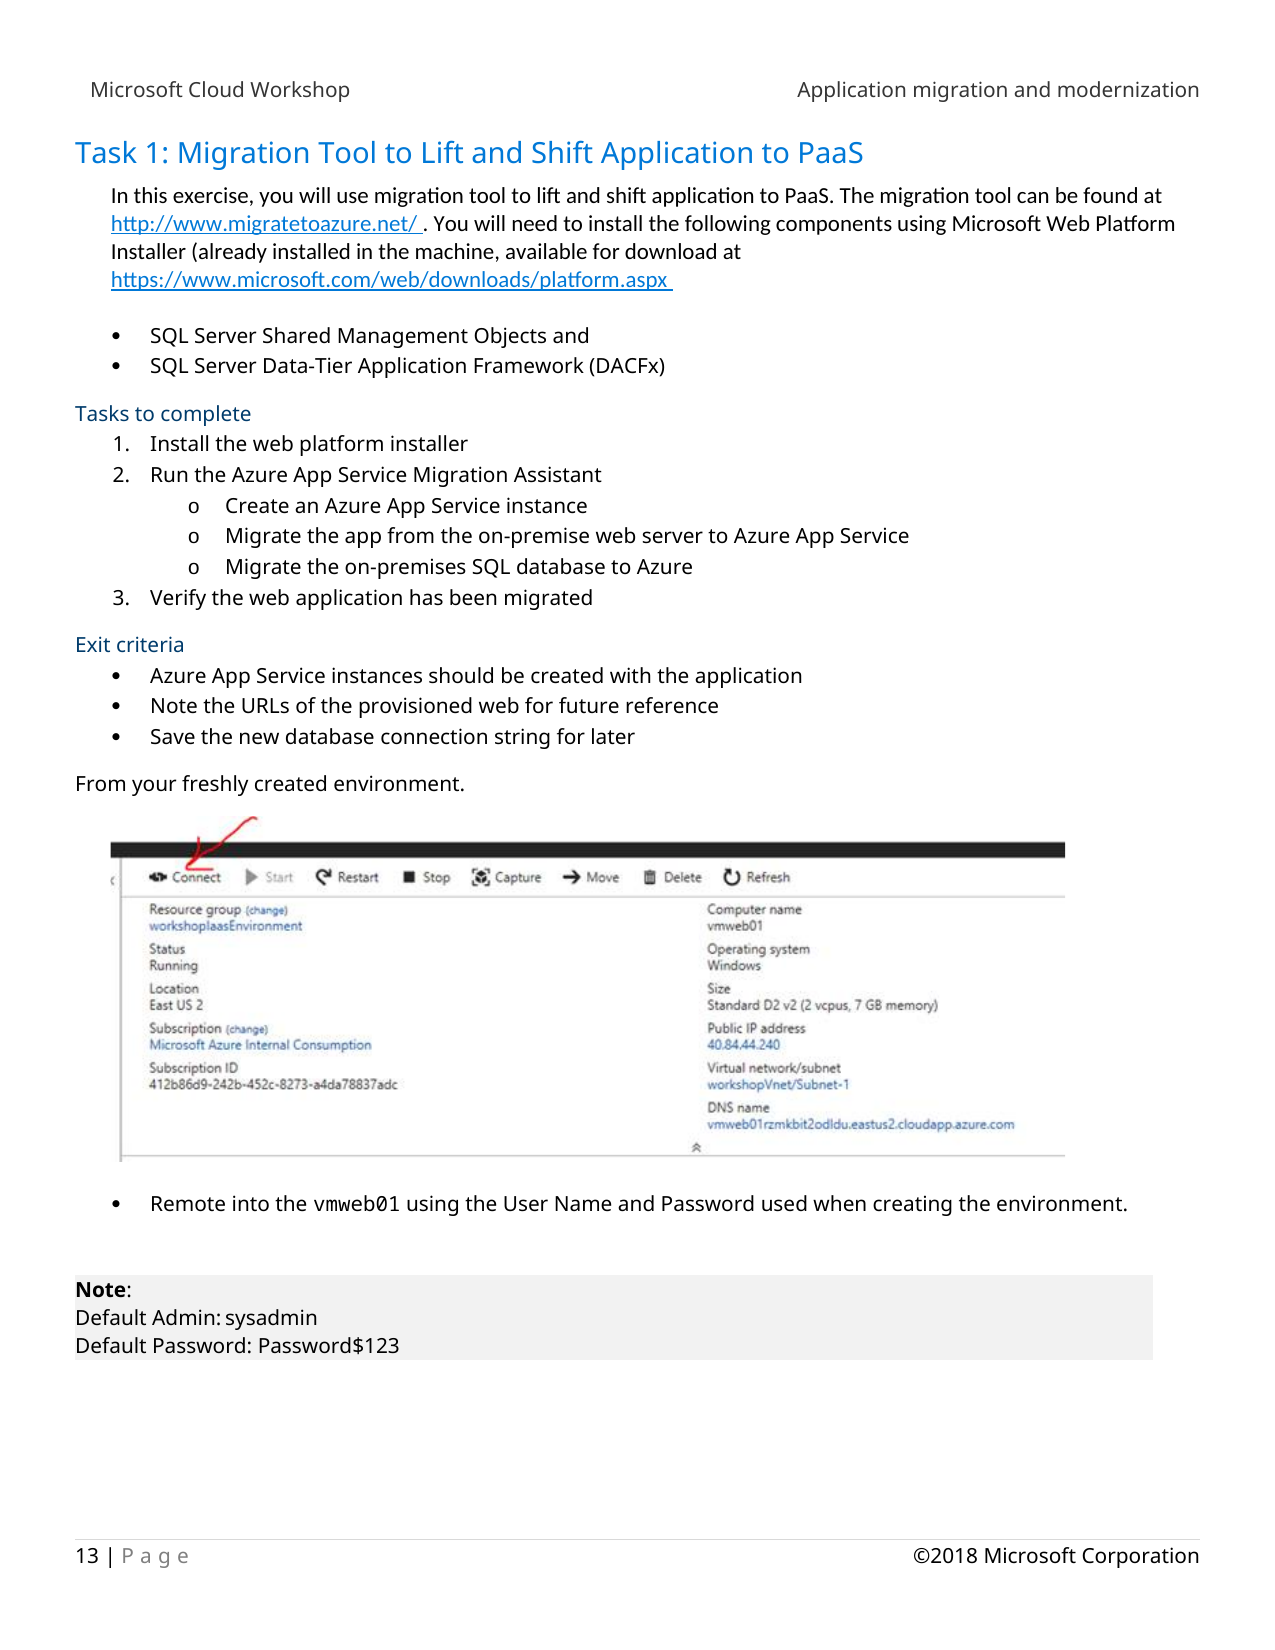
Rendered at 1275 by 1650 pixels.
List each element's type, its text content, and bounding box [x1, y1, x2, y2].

list SQL Server Shared Management Objects and [112, 321, 1200, 349]
text Default Password: Password$123 [75, 1332, 1153, 1360]
list Install the web platform installer [112, 429, 1200, 458]
list SQL Server Data-Tier Application Framework (DACFx) [112, 352, 1200, 380]
subtitle Tasks to complete [75, 399, 1200, 427]
list Migrate the on-premises SQL database to Azure [187, 552, 1200, 581]
list Note the URLs of the provisioned web for future reference [112, 692, 1200, 720]
list Verify the web application has been migrated [112, 583, 1200, 611]
list Create an Azure App Service instance [187, 491, 1200, 519]
list Azure App Service instances should be created with the application [112, 661, 1200, 689]
subtitle Exit criteria [75, 630, 1200, 659]
text In this exercise, you will use migration tool to lift and shift application to PaaS. The migration tool can be found at http://www.migratetoazure.net/ . You will need to install the following components using Microsoft Web Platform Installer (already installed in the machine, available for download at https://www.microsoft.com/web/downloads/platform.aspx [111, 181, 1200, 293]
list Remote into the vmweb01 using the User Name and Password used when creating the environment. [112, 1189, 1200, 1218]
subtitle Task 1: Migration Tool to Lift and Shift Application to PaaS [75, 132, 1200, 172]
picture [110, 816, 1066, 1162]
text Default Admin: sysadmin [75, 1303, 1153, 1332]
text From your freshly created environment. [75, 769, 1200, 798]
list Migrate the app from the on-premise web server to Azure App Service [187, 522, 1200, 550]
list Run the Azure App Service Migration Assistant [112, 460, 1200, 489]
text Note: [75, 1275, 1153, 1303]
list Save the new database connection string for later [112, 722, 1200, 751]
